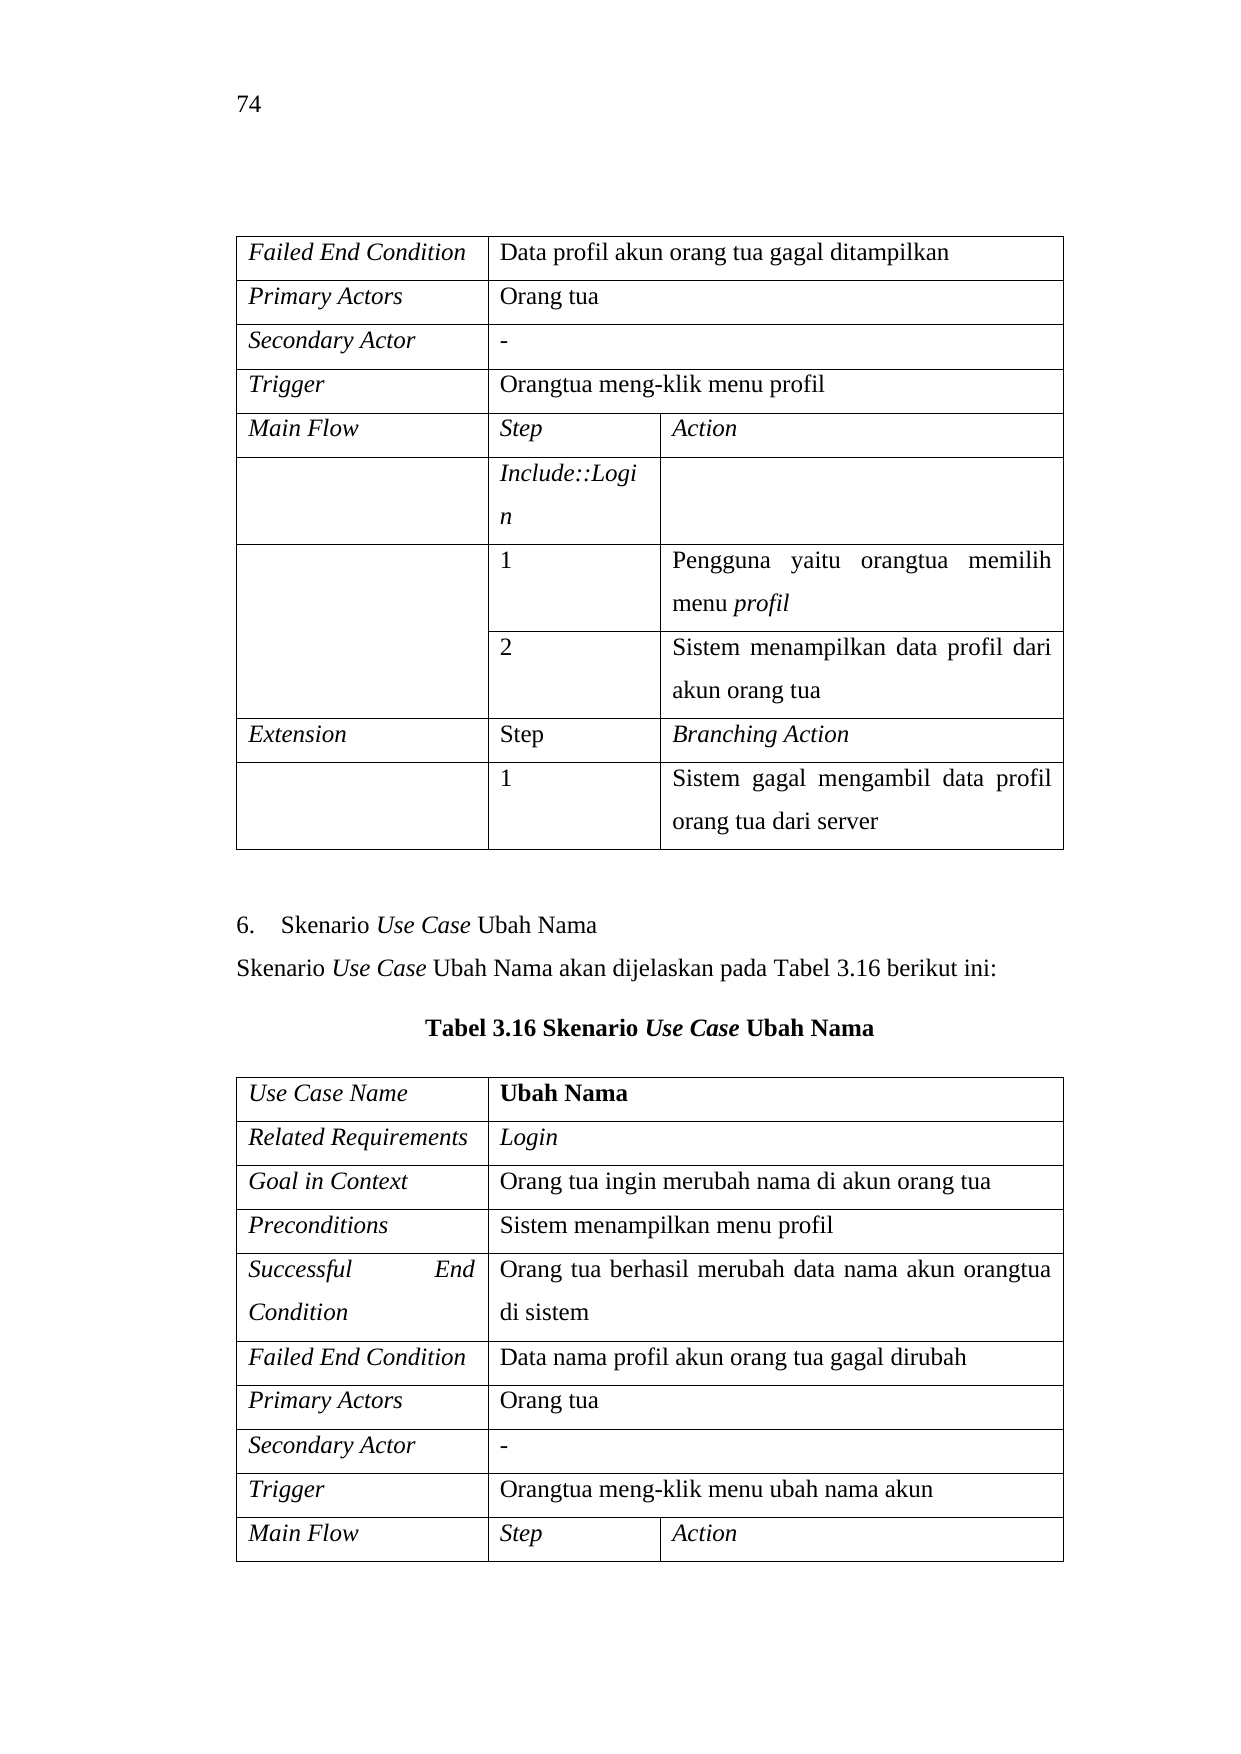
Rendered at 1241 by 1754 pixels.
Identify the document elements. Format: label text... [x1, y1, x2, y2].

table_cell Trigger [237, 1474, 488, 1517]
table_cell Orang tua berhasil merubah data nama akun orangtua di sistem [489, 1254, 1063, 1341]
table_cell Goal in Context [237, 1166, 488, 1209]
table_cell 2 [489, 632, 660, 718]
table_cell Secondary Actor [237, 325, 488, 368]
table_cell Branching Action [661, 719, 1063, 762]
table_cell Related Requirements [237, 1122, 488, 1165]
table_header Use Case Name [237, 1078, 488, 1121]
text Skenario Use Case Ubah Nama akan dijelaskan pada Tabel 3.16 berikut ini: [236, 953, 1063, 982]
table_cell Data profil akun orang tua gagal ditampilkan [489, 237, 1063, 280]
table_cell Action [661, 414, 1063, 457]
table_cell Failed End Condition [237, 1342, 488, 1384]
table_header Ubah Nama [489, 1078, 1063, 1121]
table_cell Step [489, 414, 660, 457]
table_cell Step [489, 719, 660, 762]
list Skenario Use Case Ubah Nama [236, 910, 1063, 939]
table_cell Orangtua meng-klik menu ubah nama akun [489, 1474, 1063, 1517]
table_cell Trigger [237, 370, 488, 412]
table_cell Data nama profil akun orang tua gagal dirubah [489, 1342, 1063, 1384]
table_cell Action [661, 1518, 1063, 1561]
table_cell Preconditions [237, 1210, 488, 1253]
table_cell - [489, 325, 1063, 368]
table_cell Sistem gagal mengambil data profil orang tua dari server [661, 763, 1063, 849]
table_cell 1 [489, 545, 660, 631]
table_cell Failed End Condition [237, 237, 488, 280]
table_cell Extension [237, 719, 488, 762]
table_cell Step [489, 1518, 660, 1561]
table_cell Primary Actors [237, 281, 488, 324]
table_cell 1 [489, 763, 660, 849]
table_cell [661, 458, 1063, 544]
table_cell Orang tua ingin merubah nama di akun orang tua [489, 1166, 1063, 1209]
table_cell Orangtua meng-klik menu profil [489, 370, 1063, 412]
table_cell Primary Actors [237, 1386, 488, 1429]
table_cell Main Flow [237, 414, 488, 457]
table_cell Secondary Actor [237, 1430, 488, 1473]
table_cell Include::Login [489, 458, 660, 544]
table_cell Sistem menampilkan menu profil [489, 1210, 1063, 1253]
table_cell Orang tua [489, 1386, 1063, 1429]
table_cell Main Flow [237, 1518, 488, 1561]
table_cell Successful End Condition [237, 1254, 488, 1341]
table_cell [237, 458, 488, 544]
table_cell Pengguna yaitu orangtua memilih menu profil [661, 545, 1063, 631]
table_cell Login [489, 1122, 1063, 1165]
table_cell - [489, 1430, 1063, 1473]
table_cell [237, 545, 488, 718]
table_cell Sistem menampilkan data profil dari akun orang tua [661, 632, 1063, 718]
table_cell [237, 763, 488, 849]
table_cell Orang tua [489, 281, 1063, 324]
